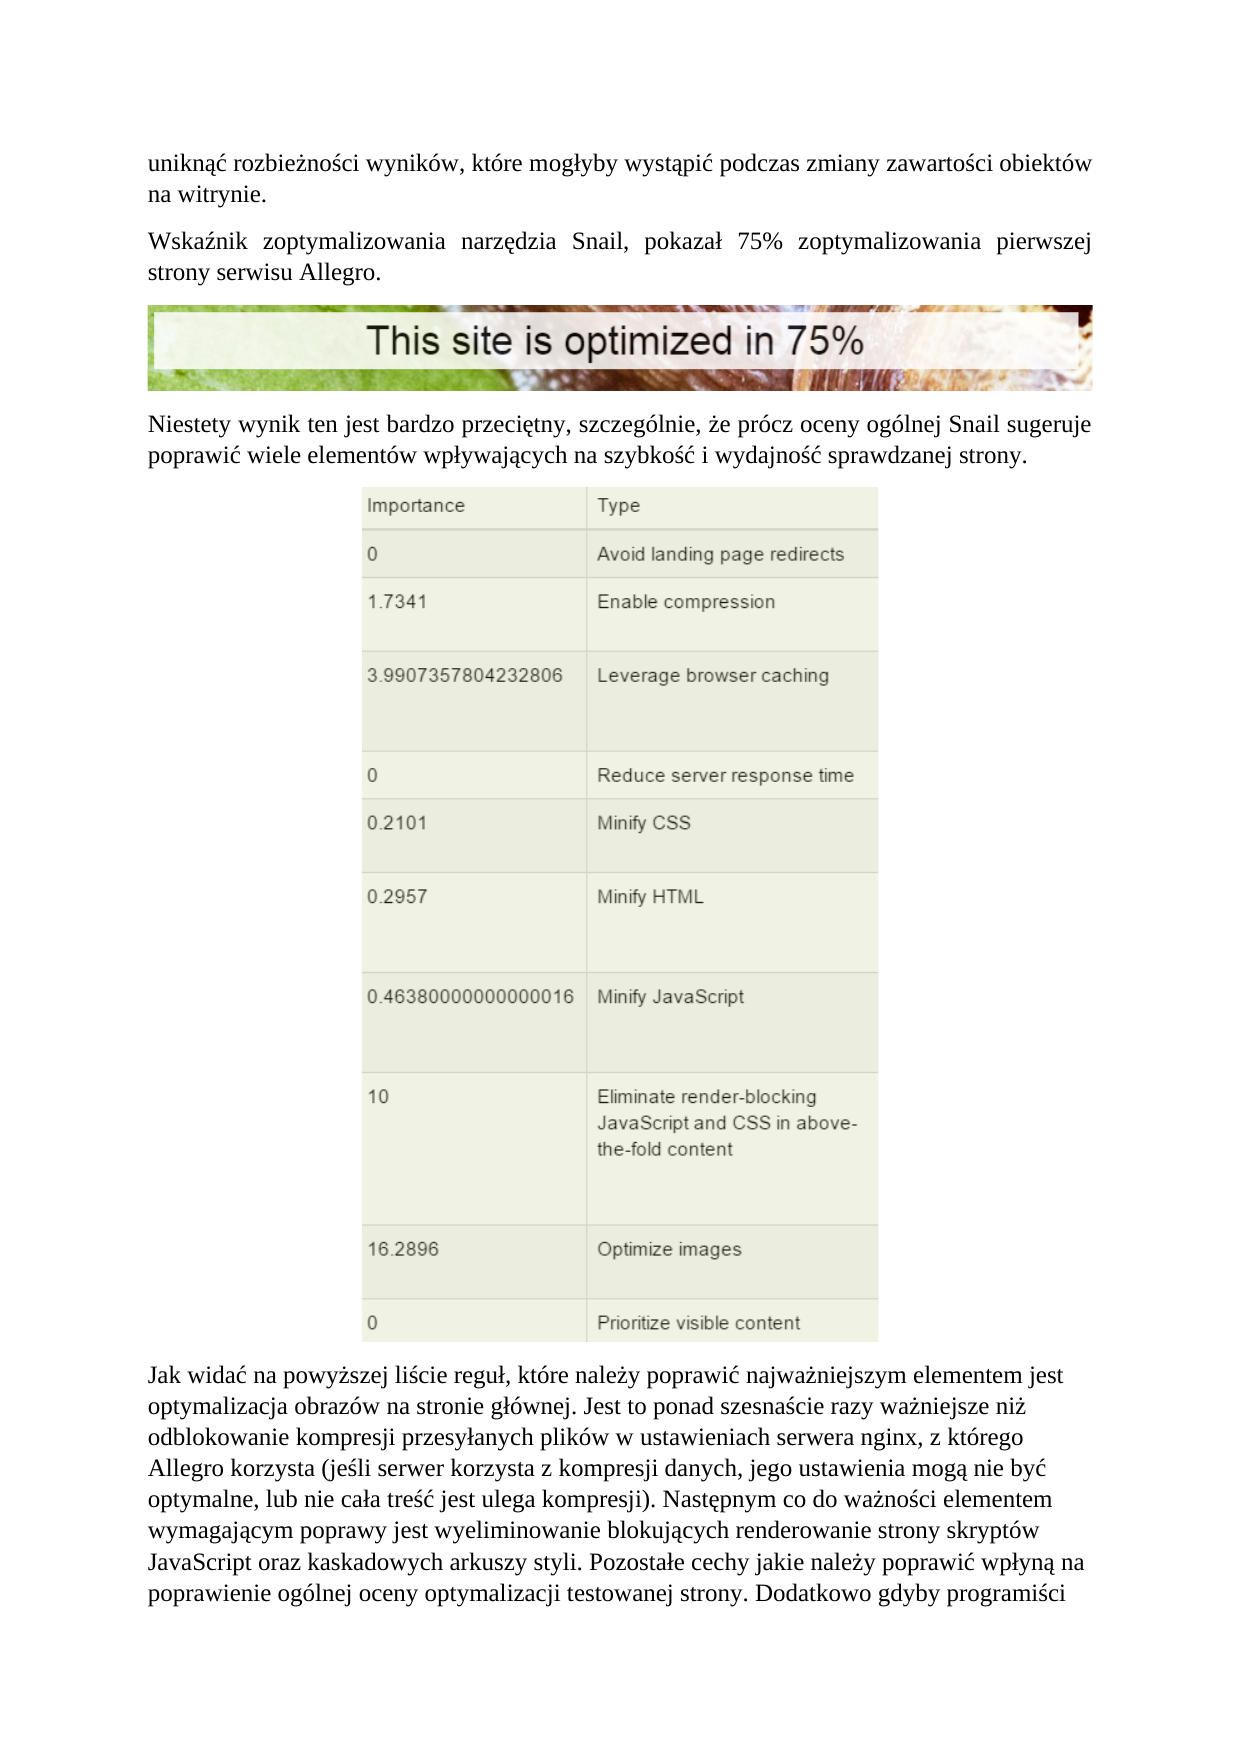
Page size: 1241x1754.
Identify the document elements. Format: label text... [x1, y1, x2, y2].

picture [147, 305, 1093, 391]
text Wskaźnik zoptymalizowania narzędzia Snail, pokazał 75% zoptymalizowania pierwszej strony serwisu Allegro. [148, 226, 1093, 286]
text Niestety wynik ten jest bardzo przeciętny, szczególnie, że prócz oceny ogólnej Snail sugeruje poprawić wiele elementów wpływających na szybkość i wydajność sprawdzanej strony. [148, 409, 1093, 469]
picture [361, 487, 879, 1342]
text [148, 1360, 1093, 1606]
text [148, 148, 1093, 207]
